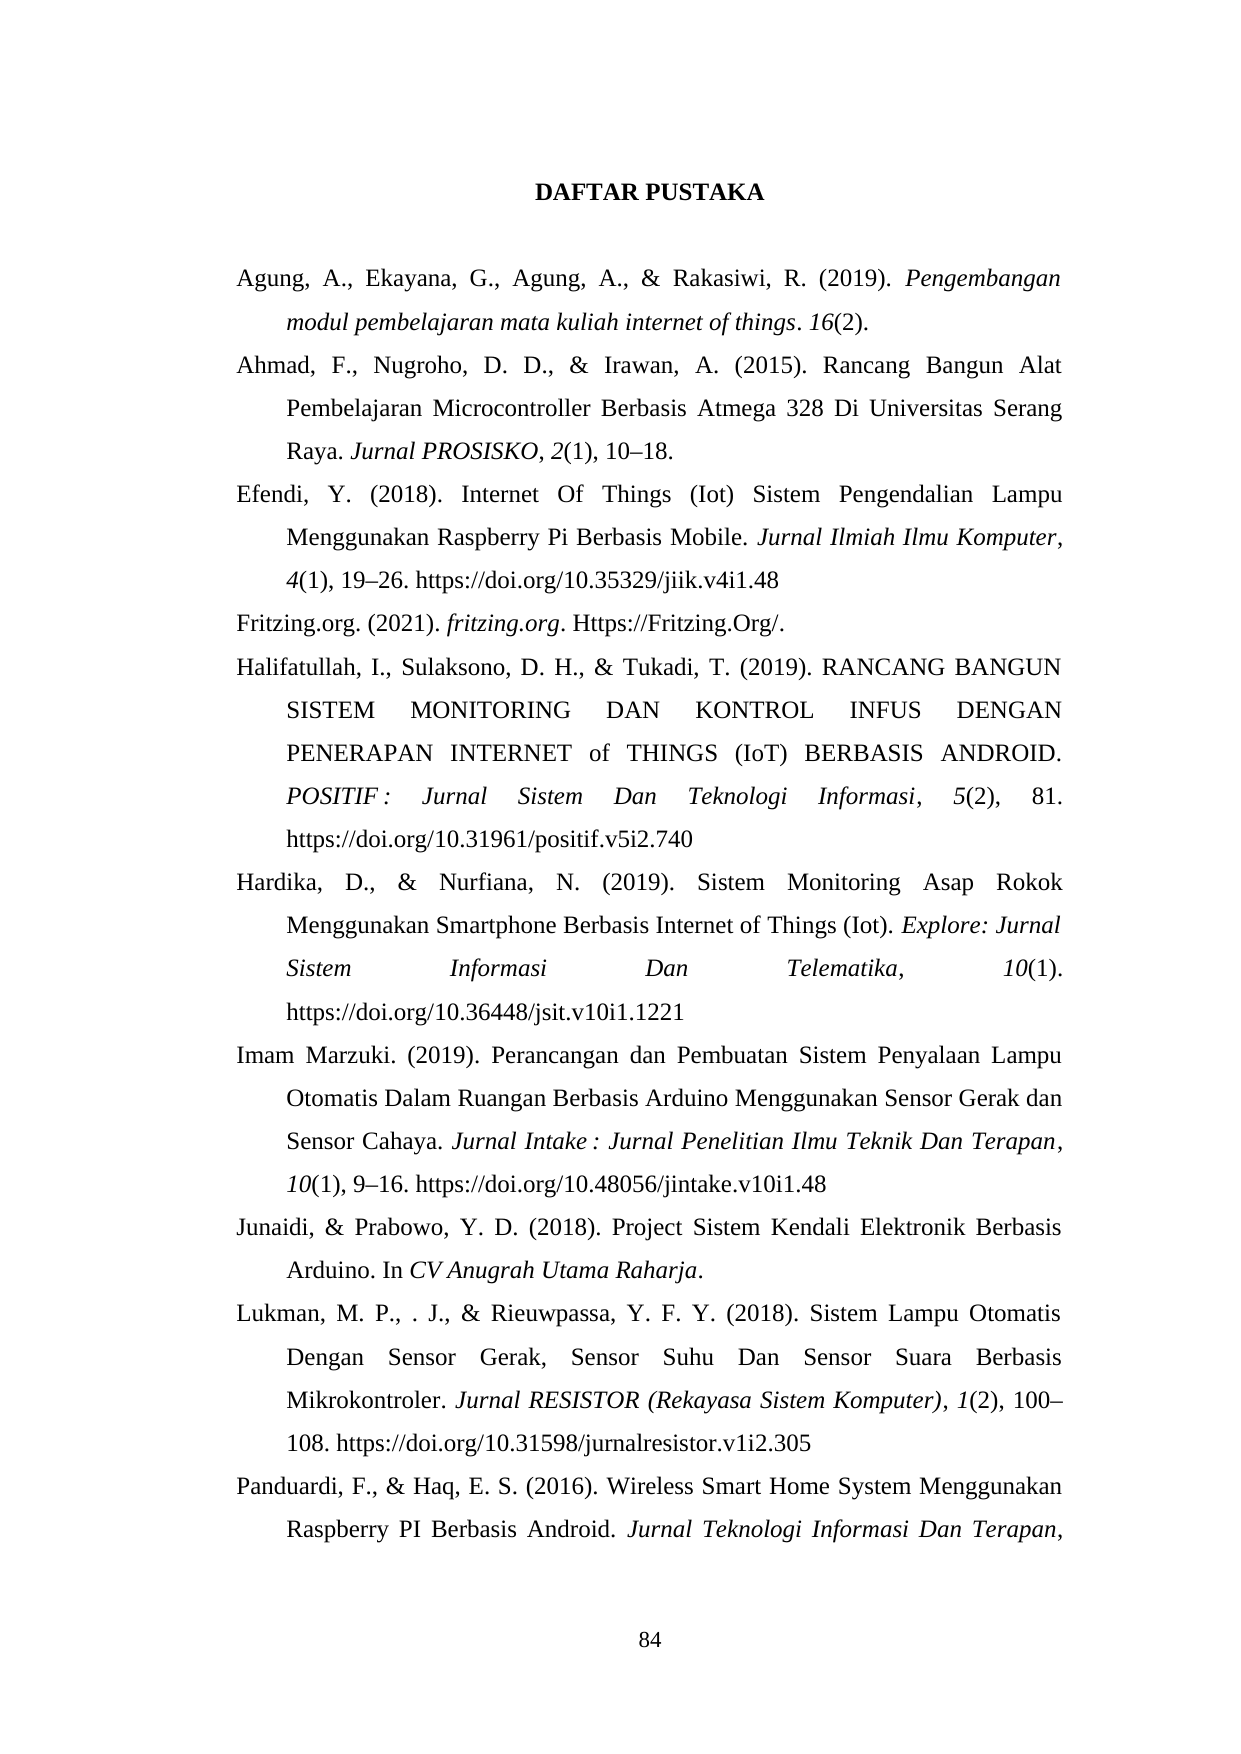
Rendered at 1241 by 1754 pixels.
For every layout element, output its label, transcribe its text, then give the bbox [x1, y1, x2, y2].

text Hardika, D., & Nurfiana, N. (2019). Sistem Monitoring Asap Rokok Menggunakan Smartphone Berbasis Internet of Things (Iot). Explore: Jurnal Sistem Informasi Dan Telematika, 10(1). https://doi.org/10.36448/jsit.v10i1.1221 [236, 867, 1063, 1025]
text Halifatullah, I., Sulaksono, D. H., & Tukadi, T. (2019). RANCANG BANGUN SISTEM MONITORING DAN KONTROL INFUS DENGAN PENERAPAN INTERNET of THINGS (IoT) BERBASIS ANDROID. POSITIF : Jurnal Sistem Dan Teknologi Informasi, 5(2), 81. https://doi.org/10.31961/positif.v5i2.740 [236, 652, 1063, 853]
text Efendi, Y. (2018). Internet Of Things (Iot) Sistem Pengendalian Lampu Menggunakan Raspberry Pi Berbasis Mobile. Jurnal Ilmiah Ilmu Komputer, 4(1), 19–26. https://doi.org/10.35329/jiik.v4i1.48 [236, 479, 1063, 594]
text Lukman, M. P., . J., & Rieuwpassa, Y. F. Y. (2018). Sistem Lampu Otomatis Dengan Sensor Gerak, Sensor Suhu Dan Sensor Suara Berbasis Mikrokontroler. Jurnal RESISTOR (Rekayasa Sistem Komputer), 1(2), 100–108. https://doi.org/10.31598/jurnalresistor.v1i2.305 [236, 1298, 1063, 1457]
text Imam Marzuki. (2019). Perancangan dan Pembuatan Sistem Penyalaan Lampu Otomatis Dalam Ruangan Berbasis Arduino Menggunakan Sensor Gerak dan Sensor Cahaya. Jurnal Intake : Jurnal Penelitian Ilmu Teknik Dan Terapan, 10(1), 9–16. https://doi.org/10.48056/jintake.v10i1.48 [236, 1040, 1063, 1198]
text Fritzing.org. (2021). fritzing.org. Https://Fritzing.Org/. [236, 608, 1063, 637]
text Junaidi, & Prabowo, Y. D. (2018). Project Sistem Kendali Elektronik Berbasis Arduino. In CV Anugrah Utama Raharja. [236, 1212, 1063, 1284]
text Ahmad, F., Nugroho, D. D., & Irawan, A. (2015). Rancang Bangun Alat Pembelajaran Microcontroller Berbasis Atmega 328 Di Universitas Serang Raya. Jurnal PROSISKO, 2(1), 10–18. [236, 350, 1063, 465]
text Agung, A., Ekayana, G., Agung, A., & Rakasiwi, R. (2019). Pengembangan modul pembelajaran mata kuliah internet of things. 16(2). [236, 263, 1063, 335]
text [236, 1471, 1063, 1543]
subtitle DAFTAR PUSTAKA [236, 177, 1063, 206]
